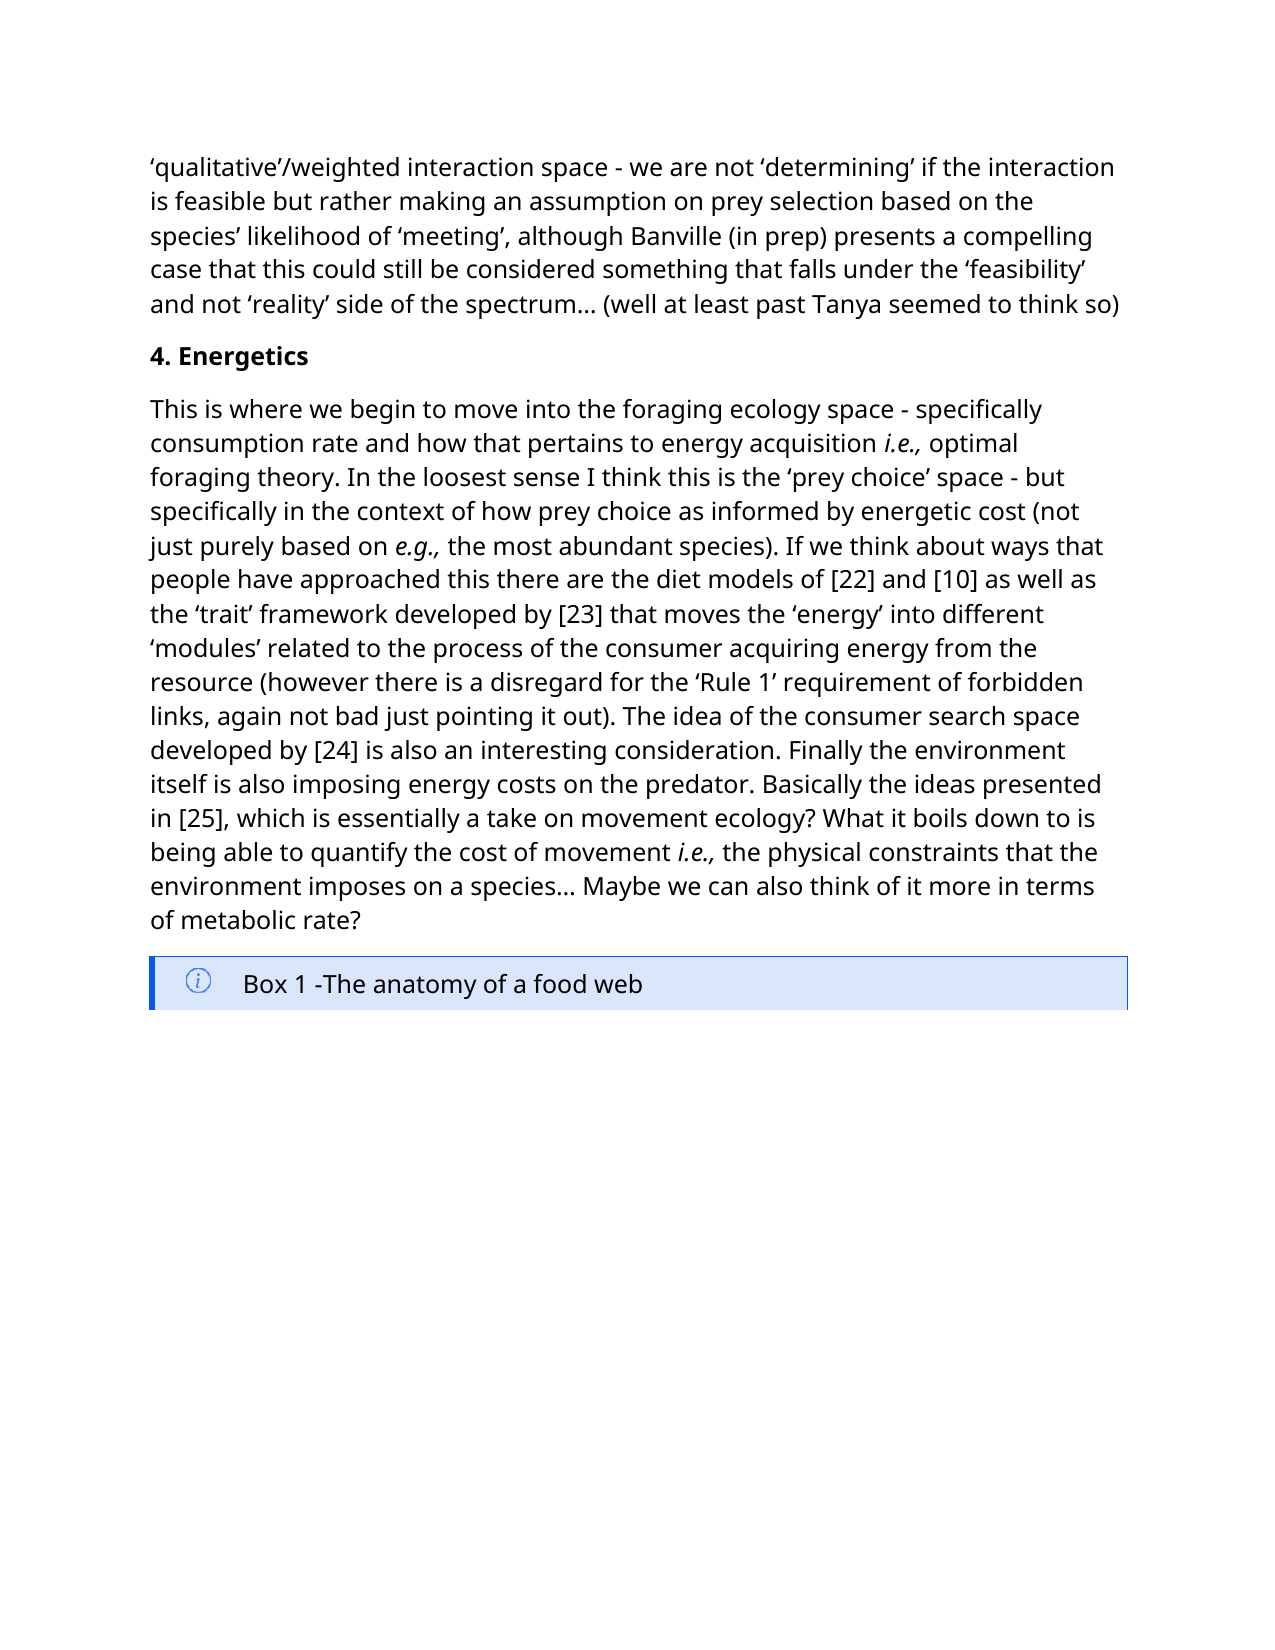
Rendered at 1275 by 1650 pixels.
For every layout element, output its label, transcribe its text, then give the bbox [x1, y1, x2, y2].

text 4. Energetics [150, 339, 1125, 373]
text This is where we begin to move into the foraging ecology space - specifically consumption rate and how that pertains to energy acquisition i.e., optimal foraging theory. In the loosest sense I think this is the ‘prey choice’ space - but specifically in the context of how prey choice as informed by energetic cost (not just purely based on e.g., the most abundant species). If we think about ways that people have approached this there are the diet models of [22] and [10] as well as the ‘trait’ framework developed by [23] that moves the ‘energy’ into different ‘modules’ related to the process of the consumer acquiring energy from the resource (however there is a disregard for the ‘Rule 1’ requirement of forbidden links, again not bad just pointing it out). The idea of the consumer search space developed by [24] is also an interesting consideration. Finally the environment itself is also imposing energy costs on the predator. Basically the ideas presented in [25], which is essentially a take on movement ecology? What it boils down to is being able to quantify the cost of movement i.e., the physical constraints that the environment imposes on a species… Maybe we can also think of it more in terms of metabolic rate? [150, 392, 1125, 937]
table_header Box 1 -The anatomy of a food web [155, 957, 1127, 1010]
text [150, 150, 1125, 320]
picture [186, 968, 211, 993]
